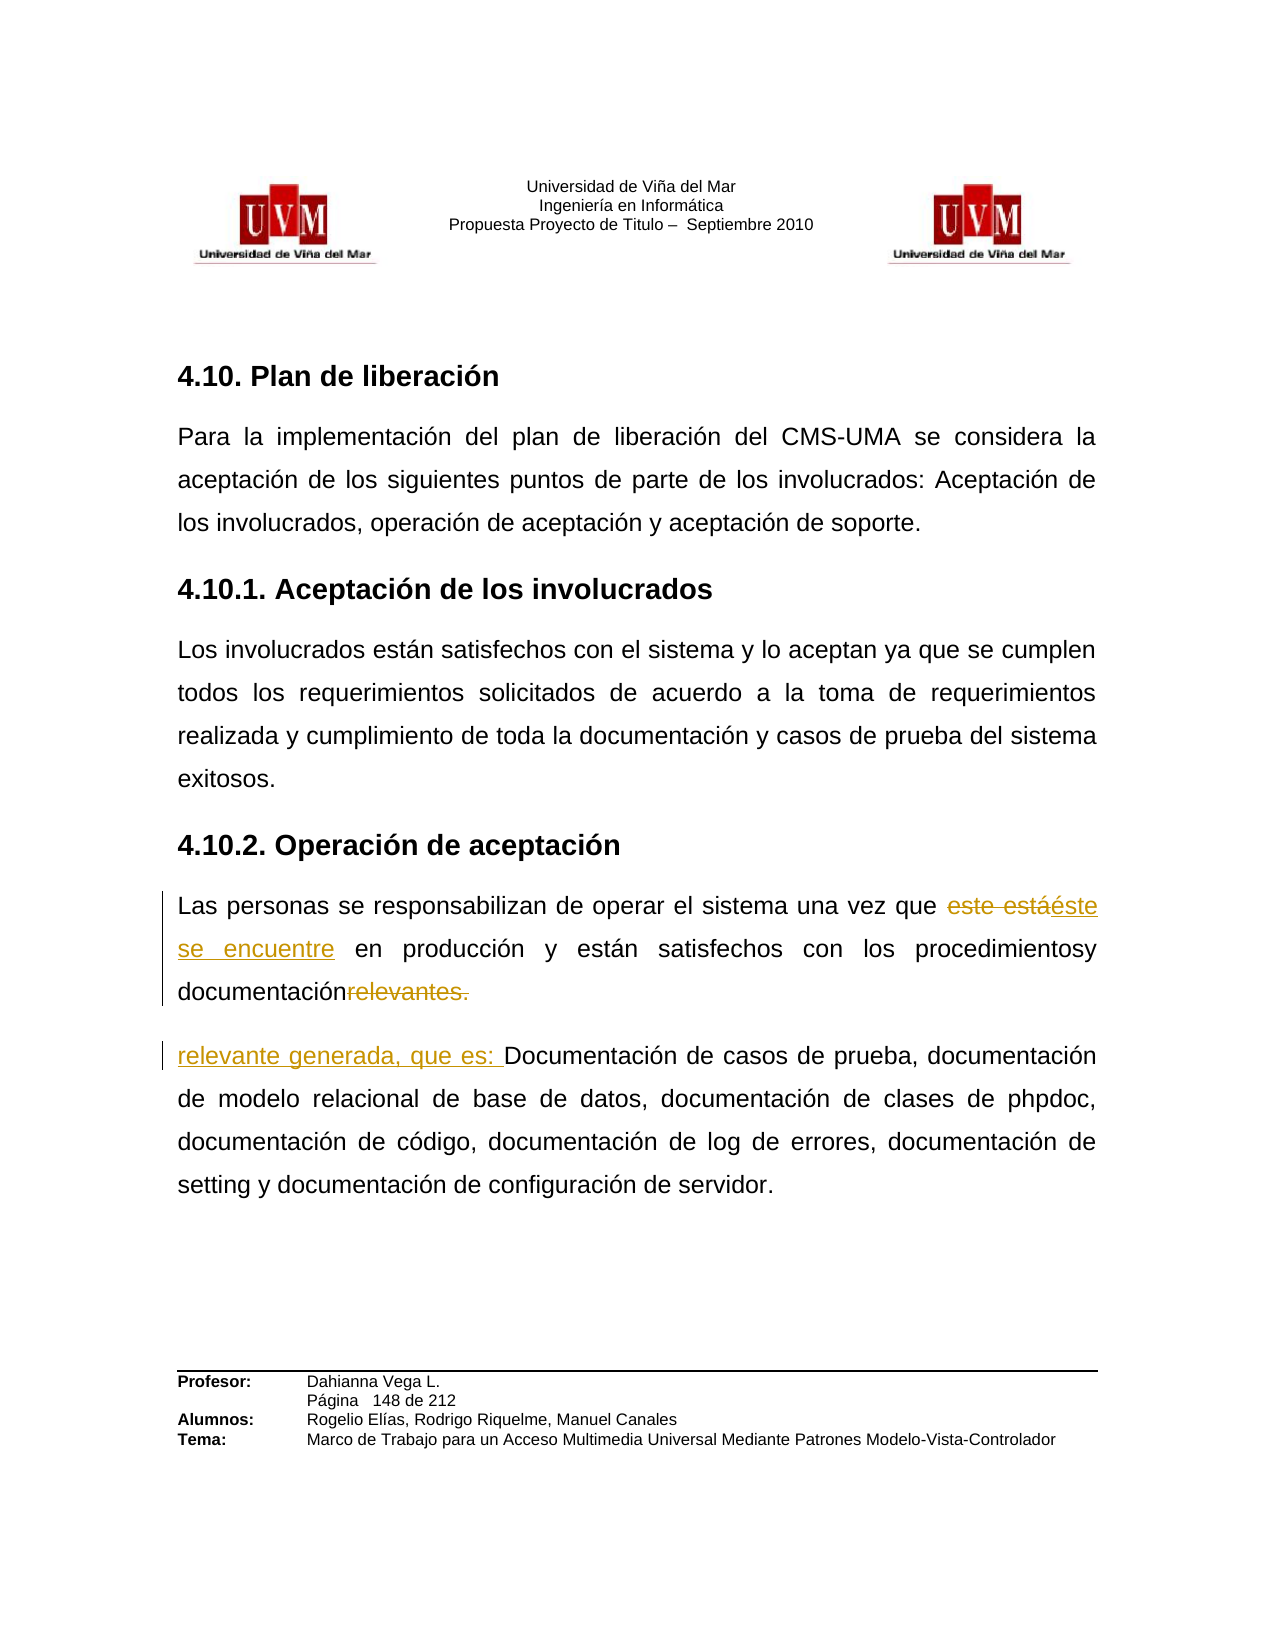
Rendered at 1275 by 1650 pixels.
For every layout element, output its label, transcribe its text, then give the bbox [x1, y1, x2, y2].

subtitle 4.10.1. Aceptación de los involucrados [177, 572, 1098, 605]
text Para la implementación del plan de liberación del CMS-UMA se considera la aceptación de los siguientes puntos de parte de los involucrados: Aceptación de los involucrados, operación de aceptación y aceptación de soporte. [177, 422, 1098, 537]
picture [871, 176, 1084, 267]
text Las personas se responsabilizan de operar el sistema una vez que en producción y están satisfechos con los procedimientosy documentación [177, 891, 1098, 1006]
subtitle 4.10. Plan de liberación [177, 359, 1098, 392]
picture [177, 176, 390, 267]
subtitle 4.10.2. Operación de aceptación [177, 828, 1098, 862]
text Los involucrados están satisfechos con el sistema y lo aceptan ya que se cumplen todos los requerimientos solicitados de acuerdo a la toma de requerimientos realizada y cumplimiento de toda la documentación y casos de prueba del sistema exitosos. [177, 635, 1098, 793]
text Documentación de casos de prueba, documentación de modelo relacional de base de datos, documentación de clases de phpdoc, documentación de código, documentación de log de errores, documentación de setting y documentación de configuración de servidor. [177, 1041, 1098, 1199]
